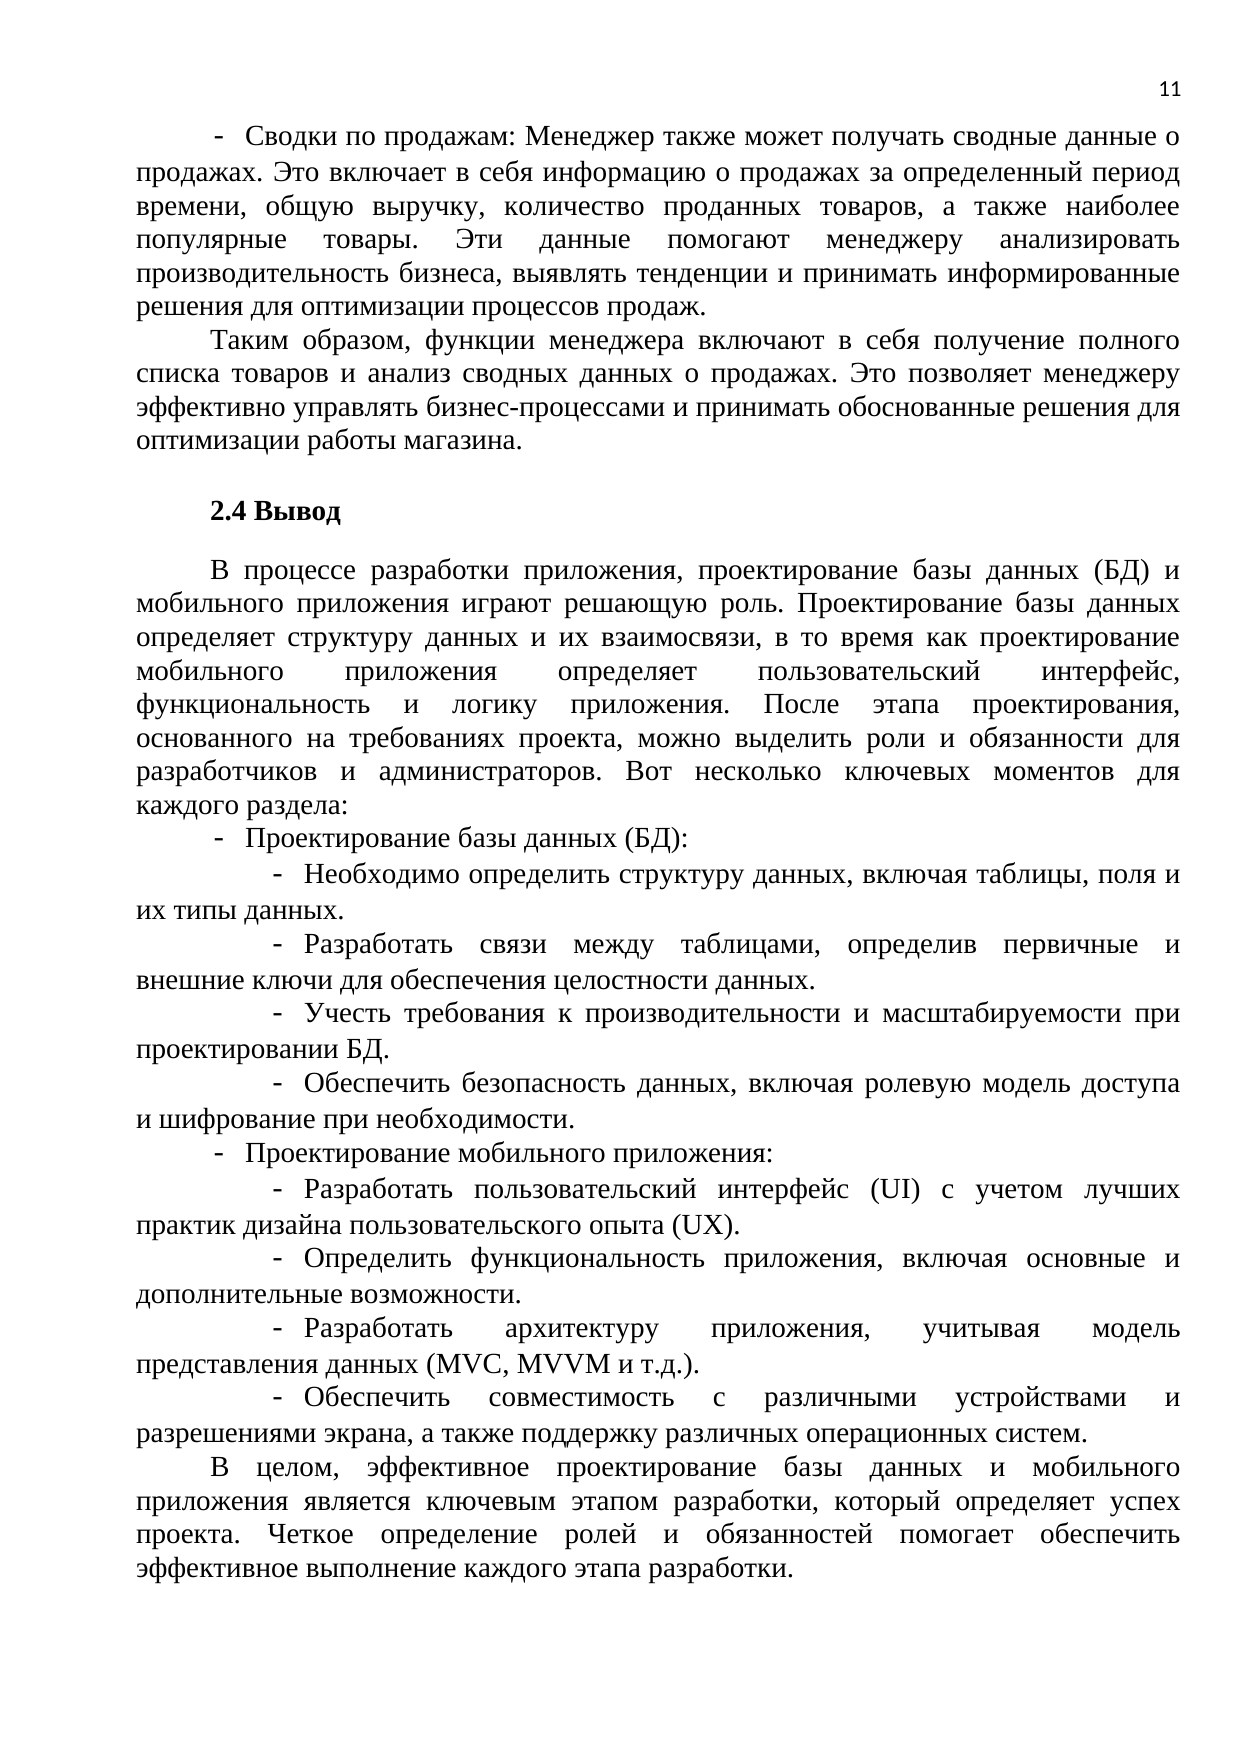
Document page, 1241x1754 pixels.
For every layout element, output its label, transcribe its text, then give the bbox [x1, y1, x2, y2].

list Обеспечить безопасность данных, включая ролевую модель доступа и шифрование при необходимости. [136, 1065, 1181, 1135]
list Необходимо определить структуру данных, включая таблицы, поля и их типы данных. [136, 856, 1181, 926]
list Разработать архитектуру приложения, учитывая модель представления данных (MVC, MVVM и т.д.). [136, 1310, 1181, 1379]
list Сводки по продажам: Менеджер также может получать сводные данные о продажах. Это включает в себя информацию о продажах за определенный период времени, общую выручку, количество проданных товаров, а также наиболее популярные товары. Эти данные помогают менеджеру анализировать производительность бизнеса, выявлять тенденции и принимать информированные решения для оптимизации процессов продаж. [136, 118, 1181, 322]
list Разработать связи между таблицами, определив первичные и внешние ключи для обеспечения целостности данных. [136, 926, 1181, 996]
list Определить функциональность приложения, включая основные и дополнительные возможности. [136, 1240, 1181, 1310]
list Проектирование базы данных (БД): [136, 820, 1181, 856]
list Проектирование мобильного приложения: [136, 1135, 1181, 1171]
list Разработать пользовательский интерфейс (UI) с учетом лучших практик дизайна пользовательского опыта (UX). [136, 1171, 1181, 1240]
text В процессе разработки приложения, проектирование базы данных (БД) и мобильного приложения играют решающую роль. Проектирование базы данных определяет структуру данных и их взаимосвязи, в то время как проектирование мобильного приложения определяет пользовательский интерфейс, функциональность и логику приложения. После этапа проектирования, основанного на требованиях проекта, можно выделить роли и обязанности для разработчиков и администраторов. Вот несколько ключевых моментов для каждого раздела: [136, 552, 1181, 820]
list Обеспечить совместимость с различными устройствами и разрешениями экрана, а также поддержку различных операционных систем. [136, 1379, 1181, 1449]
subtitle Вывод [136, 493, 1181, 527]
text В целом, эффективное проектирование базы данных и мобильного приложения является ключевым этапом разработки, который определяет успех проекта. Четкое определение ролей и обязанностей помогает обеспечить эффективное выполнение каждого этапа разработки. [136, 1449, 1181, 1583]
list Учесть требования к производительности и масштабируемости при проектировании БД. [136, 996, 1181, 1065]
text Таким образом, функции менеджера включают в себя получение полного списка товаров и анализ сводных данных о продажах. Это позволяет менеджеру эффективно управлять бизнес-процессами и принимать обоснованные решения для оптимизации работы магазина. [136, 322, 1181, 456]
